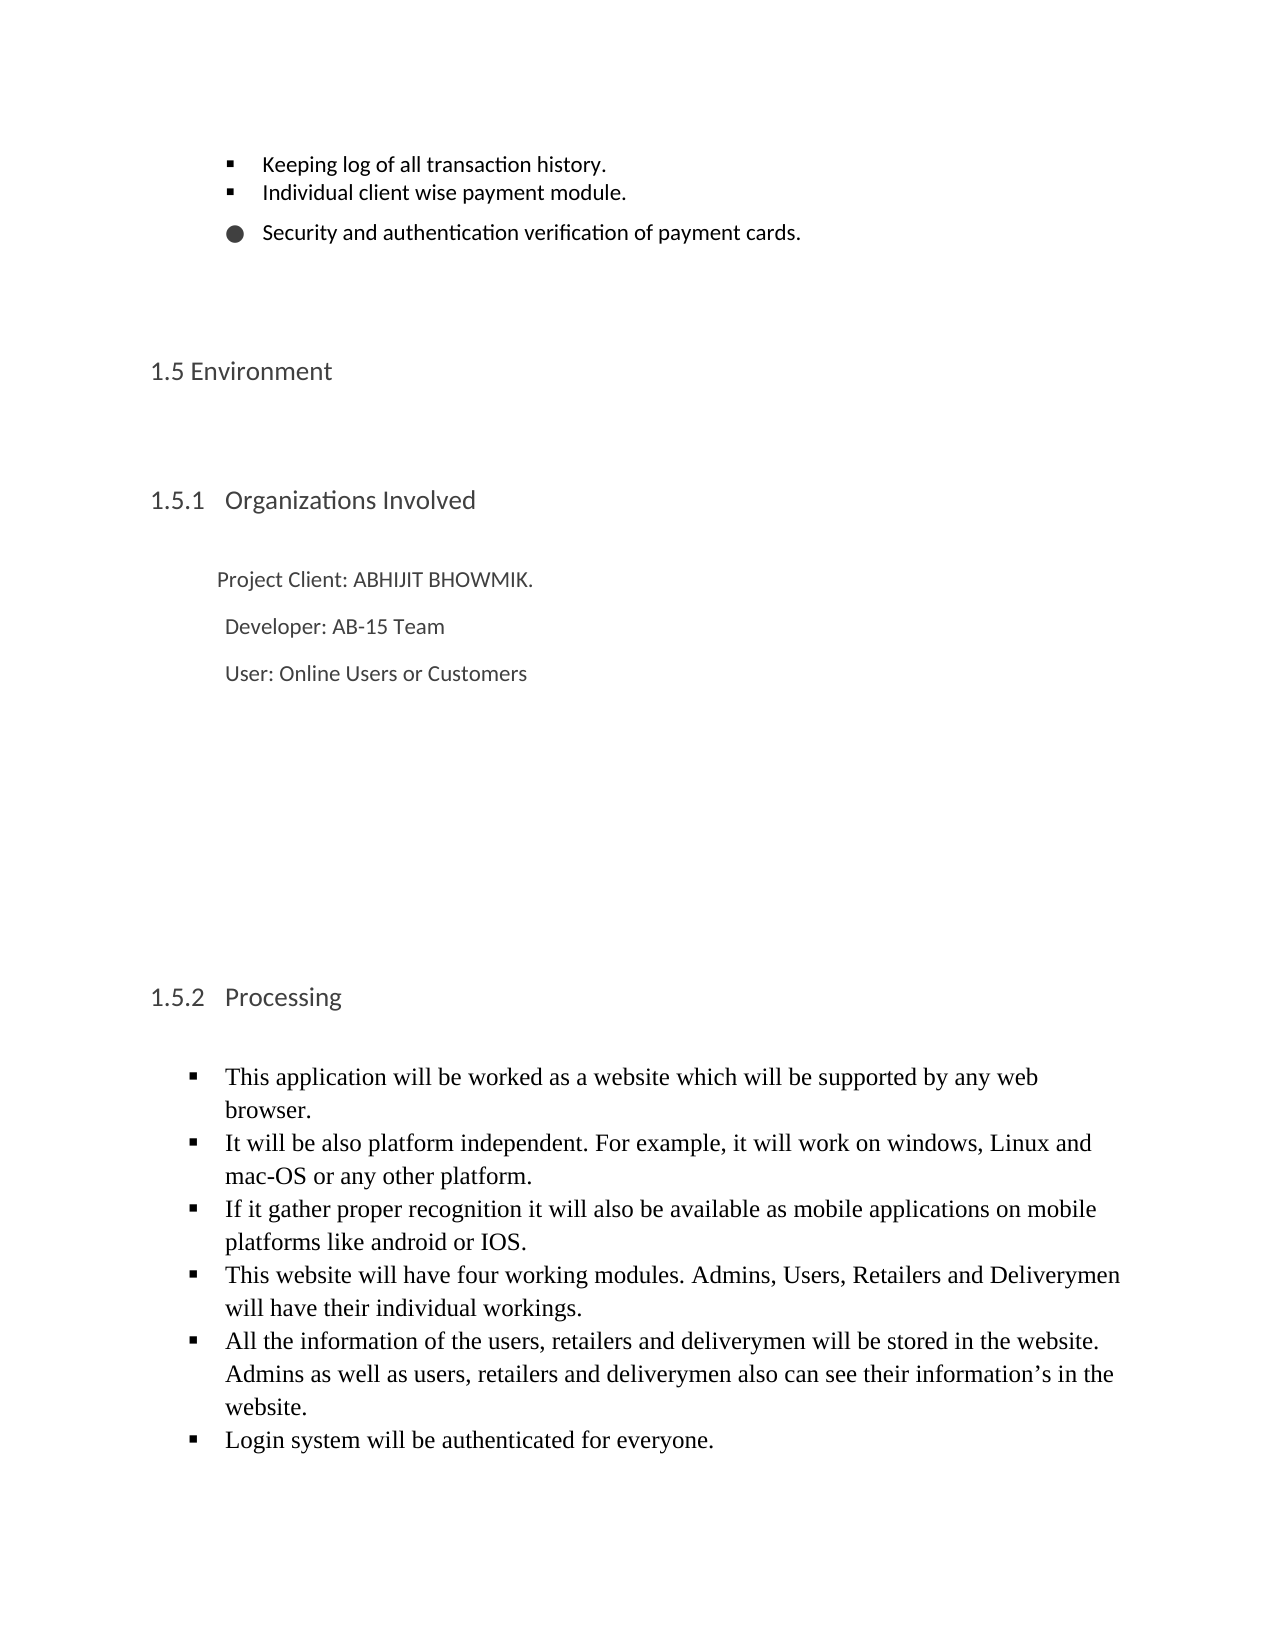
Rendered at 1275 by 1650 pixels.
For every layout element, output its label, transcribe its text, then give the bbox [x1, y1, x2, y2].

list Login system will be authenticated for everyone. [187, 1426, 1125, 1454]
subtitle 1.5.1 Organizations Involved [150, 483, 1125, 516]
list This application will be worked as a website which will be supported by any web browser. [187, 1062, 1125, 1124]
list Individual client wise payment module. [225, 178, 1125, 206]
subtitle 1.5 Environment [150, 354, 1125, 387]
list If it gather proper recognition it will also be available as mobile applications on mobile platforms like android or IOS. [187, 1194, 1125, 1256]
list Security and authentication verification of payment cards. [225, 206, 1125, 253]
list This website will have four working modules. Admins, Users, Retailers and Deliverymen will have their individual workings. [187, 1260, 1125, 1322]
text User: Online Users or Customers [150, 659, 1125, 687]
list Keeping log of all transaction history. [225, 150, 1125, 178]
text Project Client: ABHIJIT BHOWMIK. [150, 566, 1125, 594]
list All the information of the users, retailers and deliverymen will be stored in the website. Admins as well as users, retailers and deliverymen also can see their information’s in the website. [187, 1326, 1125, 1421]
list It will be also platform independent. For example, it will work on windows, Linux and mac-OS or any other platform. [187, 1128, 1125, 1190]
text Developer: AB-15 Team [150, 612, 1125, 641]
subtitle 1.5.2 Processing [150, 980, 1125, 1013]
